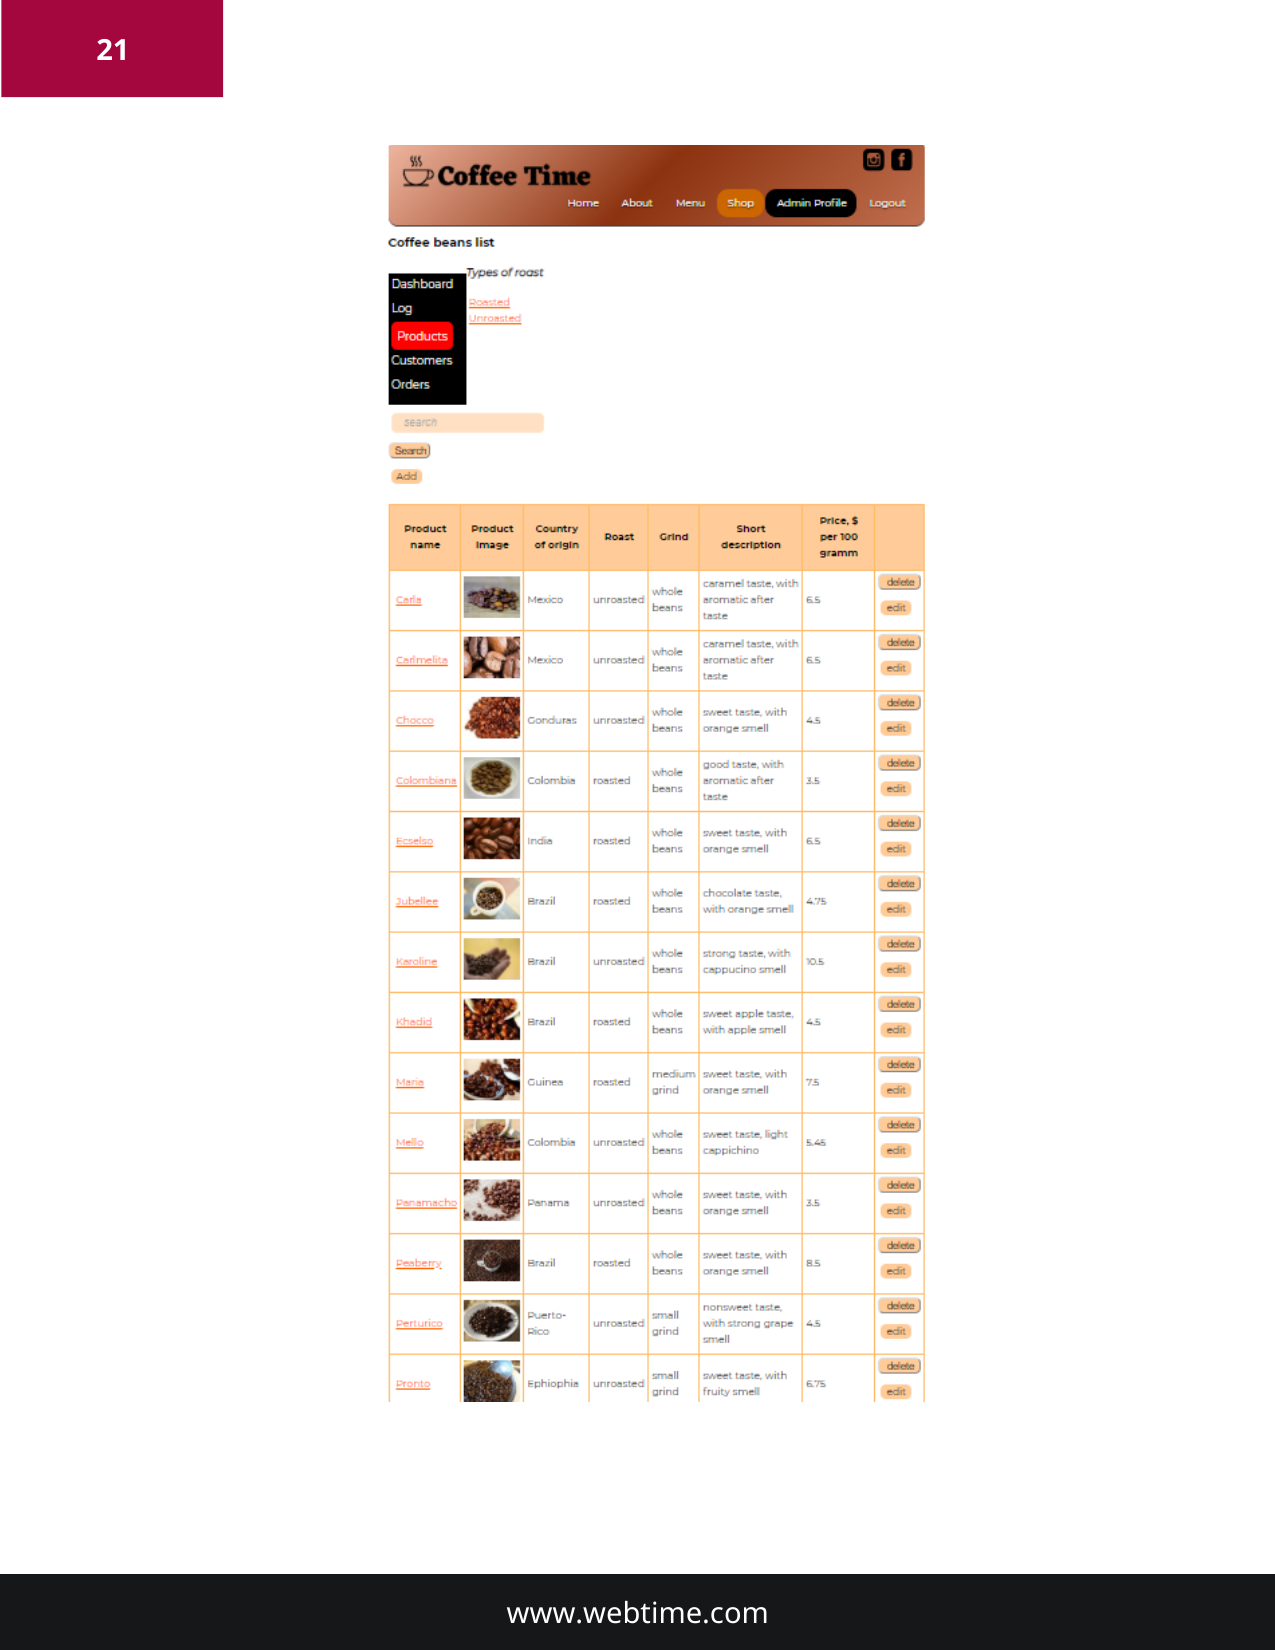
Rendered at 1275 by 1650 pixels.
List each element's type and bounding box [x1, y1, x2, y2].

picture [157, 145, 1193, 1402]
